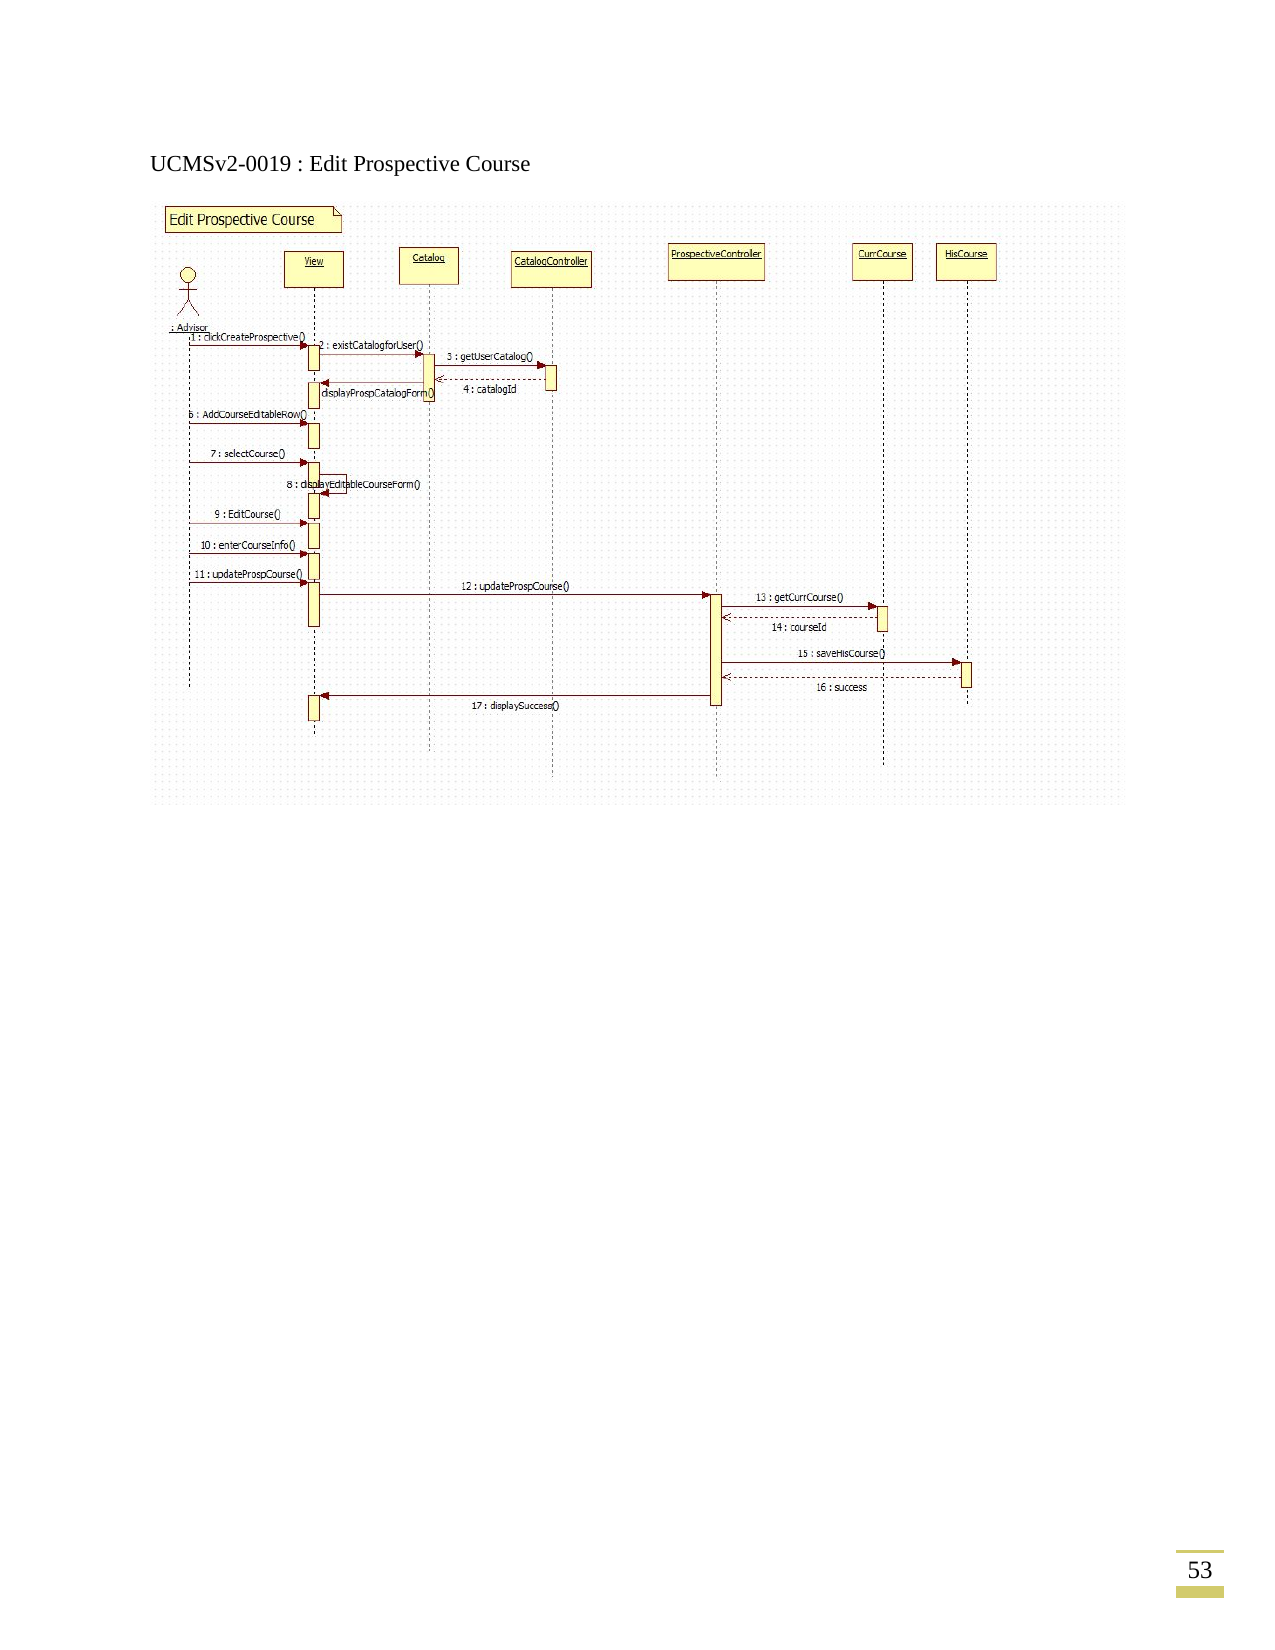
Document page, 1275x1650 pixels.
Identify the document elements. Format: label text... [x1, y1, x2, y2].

picture [150, 201, 1126, 805]
text UCMSv2-0019 : Edit Prospective Course [150, 150, 1125, 176]
